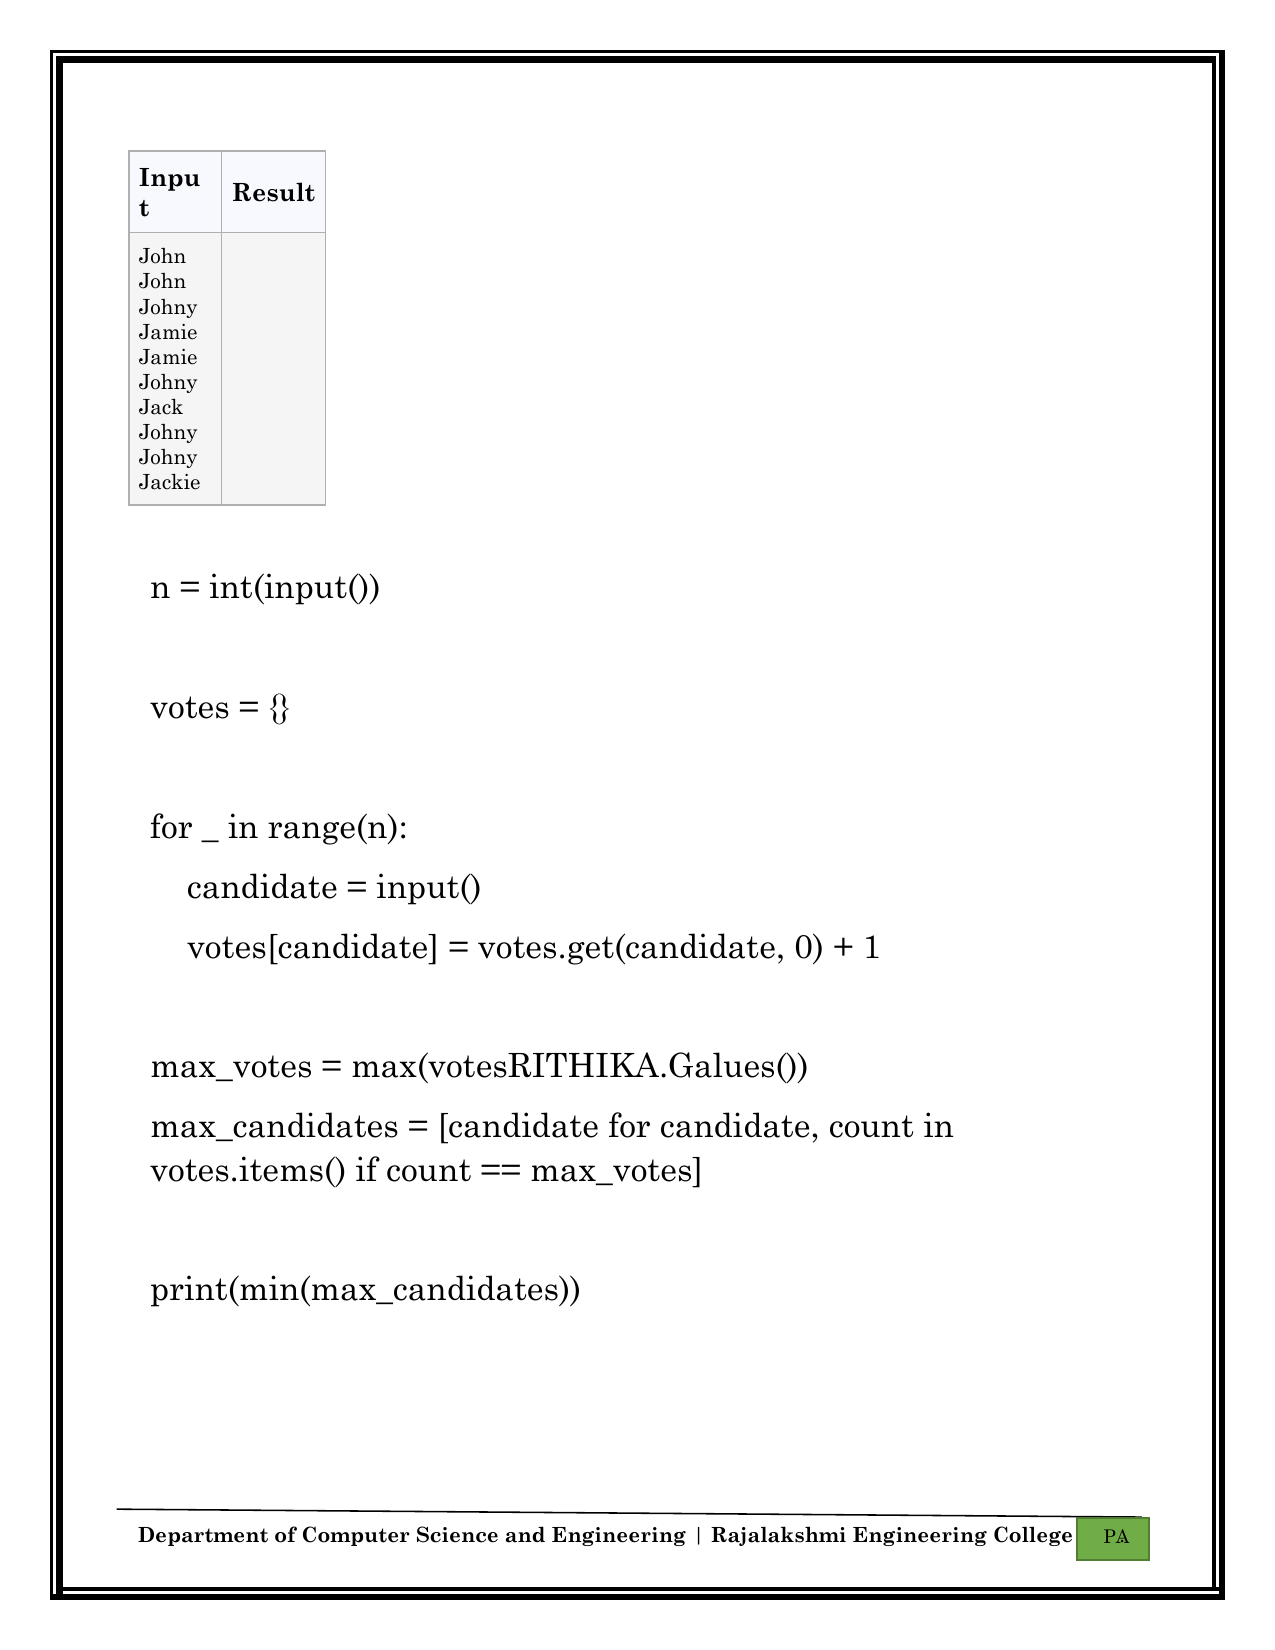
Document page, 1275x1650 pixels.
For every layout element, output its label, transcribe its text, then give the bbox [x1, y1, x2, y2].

text n = int(input()) [150, 566, 1125, 606]
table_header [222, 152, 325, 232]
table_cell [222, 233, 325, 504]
text votes[candidate] = votes.get(candidate, 0) + 1 [150, 925, 1125, 965]
text max_candidates = [candidate for candidate, count in votes.items() if count == max_votes] [150, 1105, 1125, 1188]
text for _ in range(n): [150, 805, 1125, 846]
text print(min(max_candidates)) [150, 1268, 1125, 1308]
text candidate = input() [150, 865, 1125, 905]
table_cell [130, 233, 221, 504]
text votes = {} [150, 686, 1125, 726]
text max_votes = max(votesRITHIKA.Galues()) [150, 1045, 1125, 1085]
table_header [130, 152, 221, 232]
